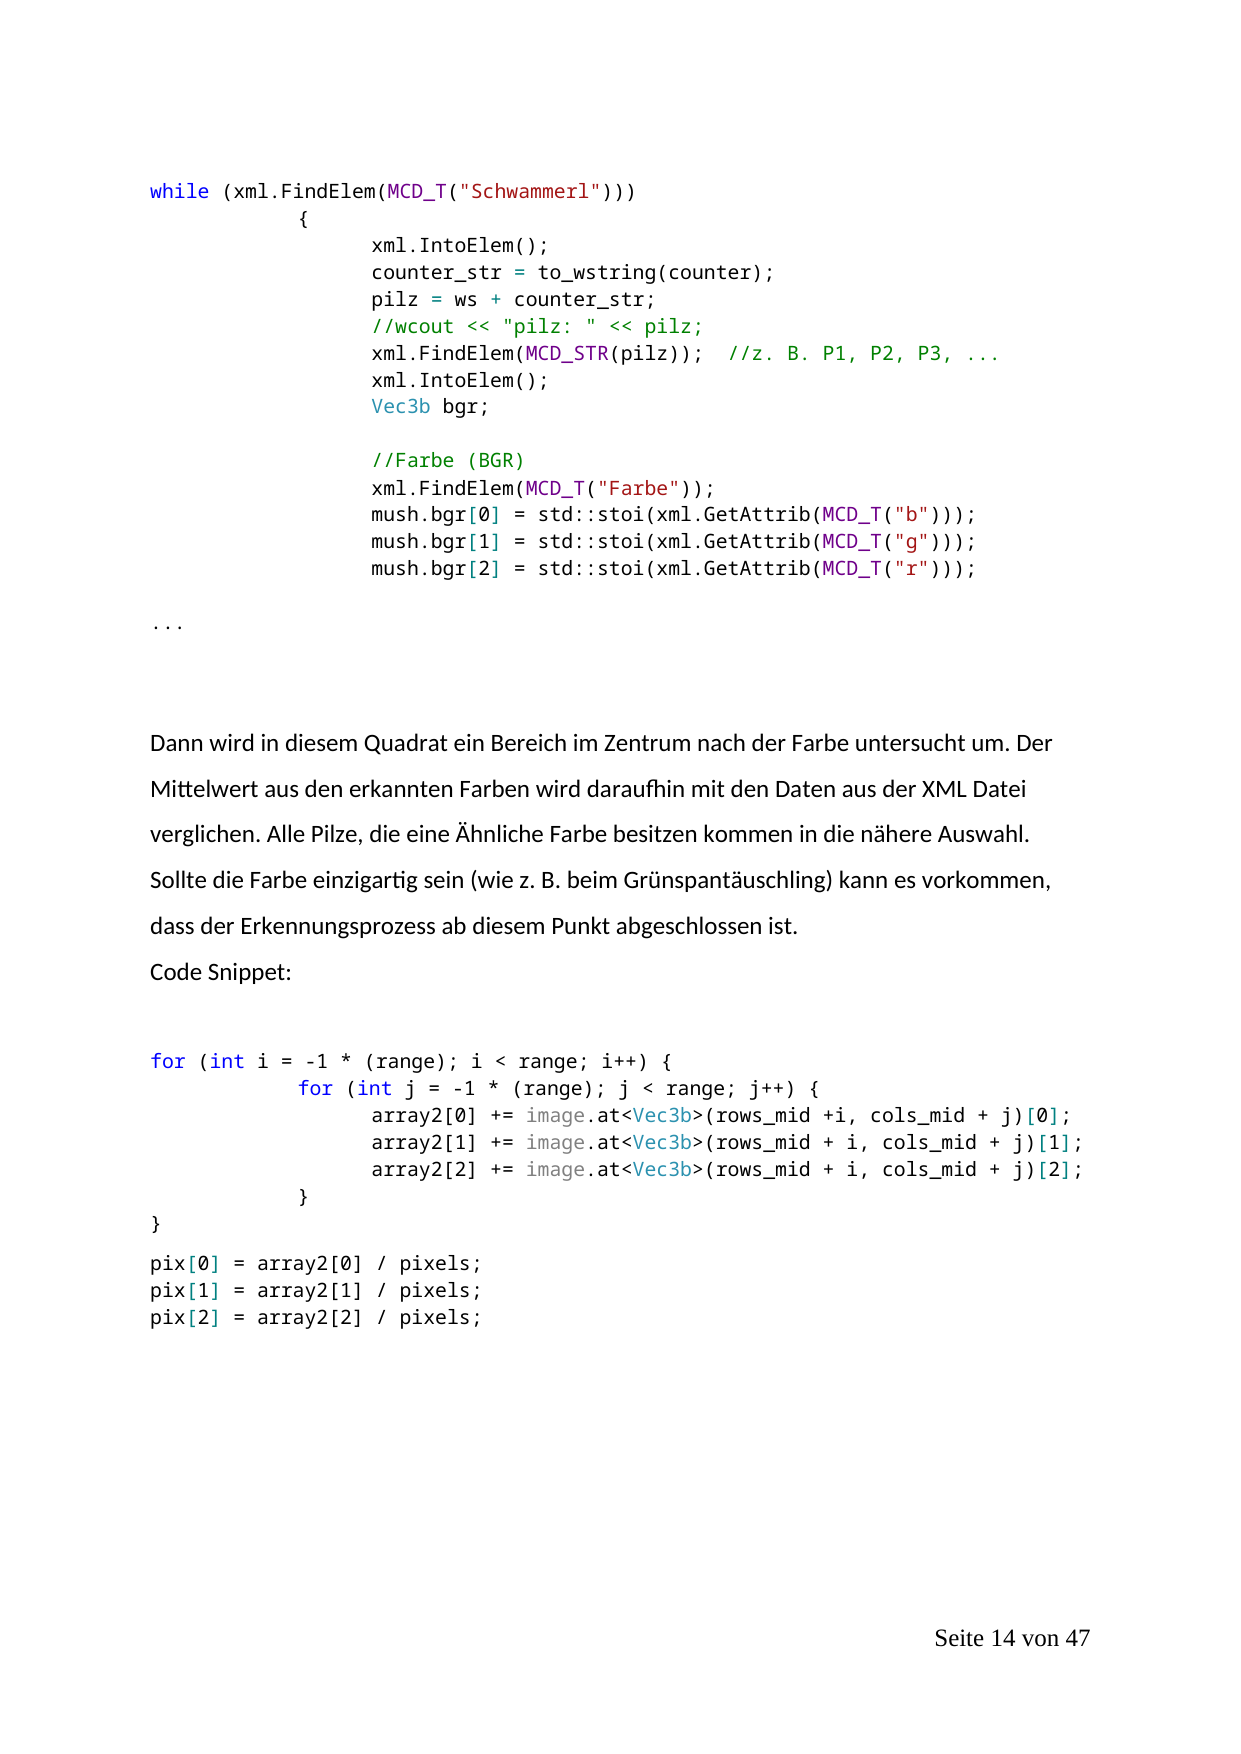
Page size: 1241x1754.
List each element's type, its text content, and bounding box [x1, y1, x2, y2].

text //wcout << "pilz: " << pilz; [150, 312, 1090, 339]
text Code Snippet: [150, 956, 1090, 986]
text Vec3b bgr; [150, 393, 1090, 420]
text pilz = ws + counter_str; [150, 285, 1090, 312]
text array2[2] += image.at<Vec3b>(rows_mid + i, cols_mid + j)[2]; [150, 1155, 1090, 1182]
text { [150, 204, 1090, 231]
text Dann wird in diesem Quadrat ein Bereich im Zentrum nach der Farbe untersucht um. Der Mittelwert aus den erkannten Farben wird daraufhin mit den Daten aus der XML Datei verglichen. Alle Pilze, die eine Ähnliche Farbe besitzen kommen in die nähere Auswahl. [150, 727, 1090, 849]
text mush.bgr[1] = std::stoi(xml.GetAttrib(MCD_T("g"))); [150, 528, 1090, 555]
text for (int j = -1 * (range); j < range; j++) { [150, 1074, 1090, 1101]
text xml.IntoElem(); [150, 231, 1090, 258]
text xml.IntoElem(); [150, 366, 1090, 393]
text counter_str = to_wstring(counter); [150, 258, 1090, 285]
text xml.FindElem(MCD_T("Farbe")); [150, 474, 1090, 501]
text while (xml.FindElem(MCD_T("Schwammerl"))) [150, 177, 1090, 204]
text pix[2] = array2[2] / pixels; [150, 1303, 1090, 1330]
text ... [150, 609, 1090, 636]
text Sollte die Farbe einzigartig sein (wie z. B. beim Grünspantäuschling) kann es vorkommen, dass der Erkennungsprozess ab diesem Punkt abgeschlossen ist. [150, 864, 1090, 941]
text array2[1] += image.at<Vec3b>(rows_mid + i, cols_mid + j)[1]; [150, 1128, 1090, 1155]
text mush.bgr[0] = std::stoi(xml.GetAttrib(MCD_T("b"))); [150, 501, 1090, 528]
text array2[0] += image.at<Vec3b>(rows_mid +i, cols_mid + j)[0]; [150, 1101, 1090, 1128]
text } [150, 1209, 1090, 1236]
text pix[1] = array2[1] / pixels; [150, 1276, 1090, 1303]
text mush.bgr[2] = std::stoi(xml.GetAttrib(MCD_T("r"))); [150, 555, 1090, 582]
text pix[0] = array2[0] / pixels; [150, 1249, 1090, 1276]
text for (int i = -1 * (range); i < range; i++) { [150, 1047, 1090, 1074]
text //Farbe (BGR) [150, 447, 1090, 474]
text xml.FindElem(MCD_STR(pilz)); //z. B. P1, P2, P3, ... [150, 339, 1090, 366]
text } [150, 1182, 1090, 1209]
